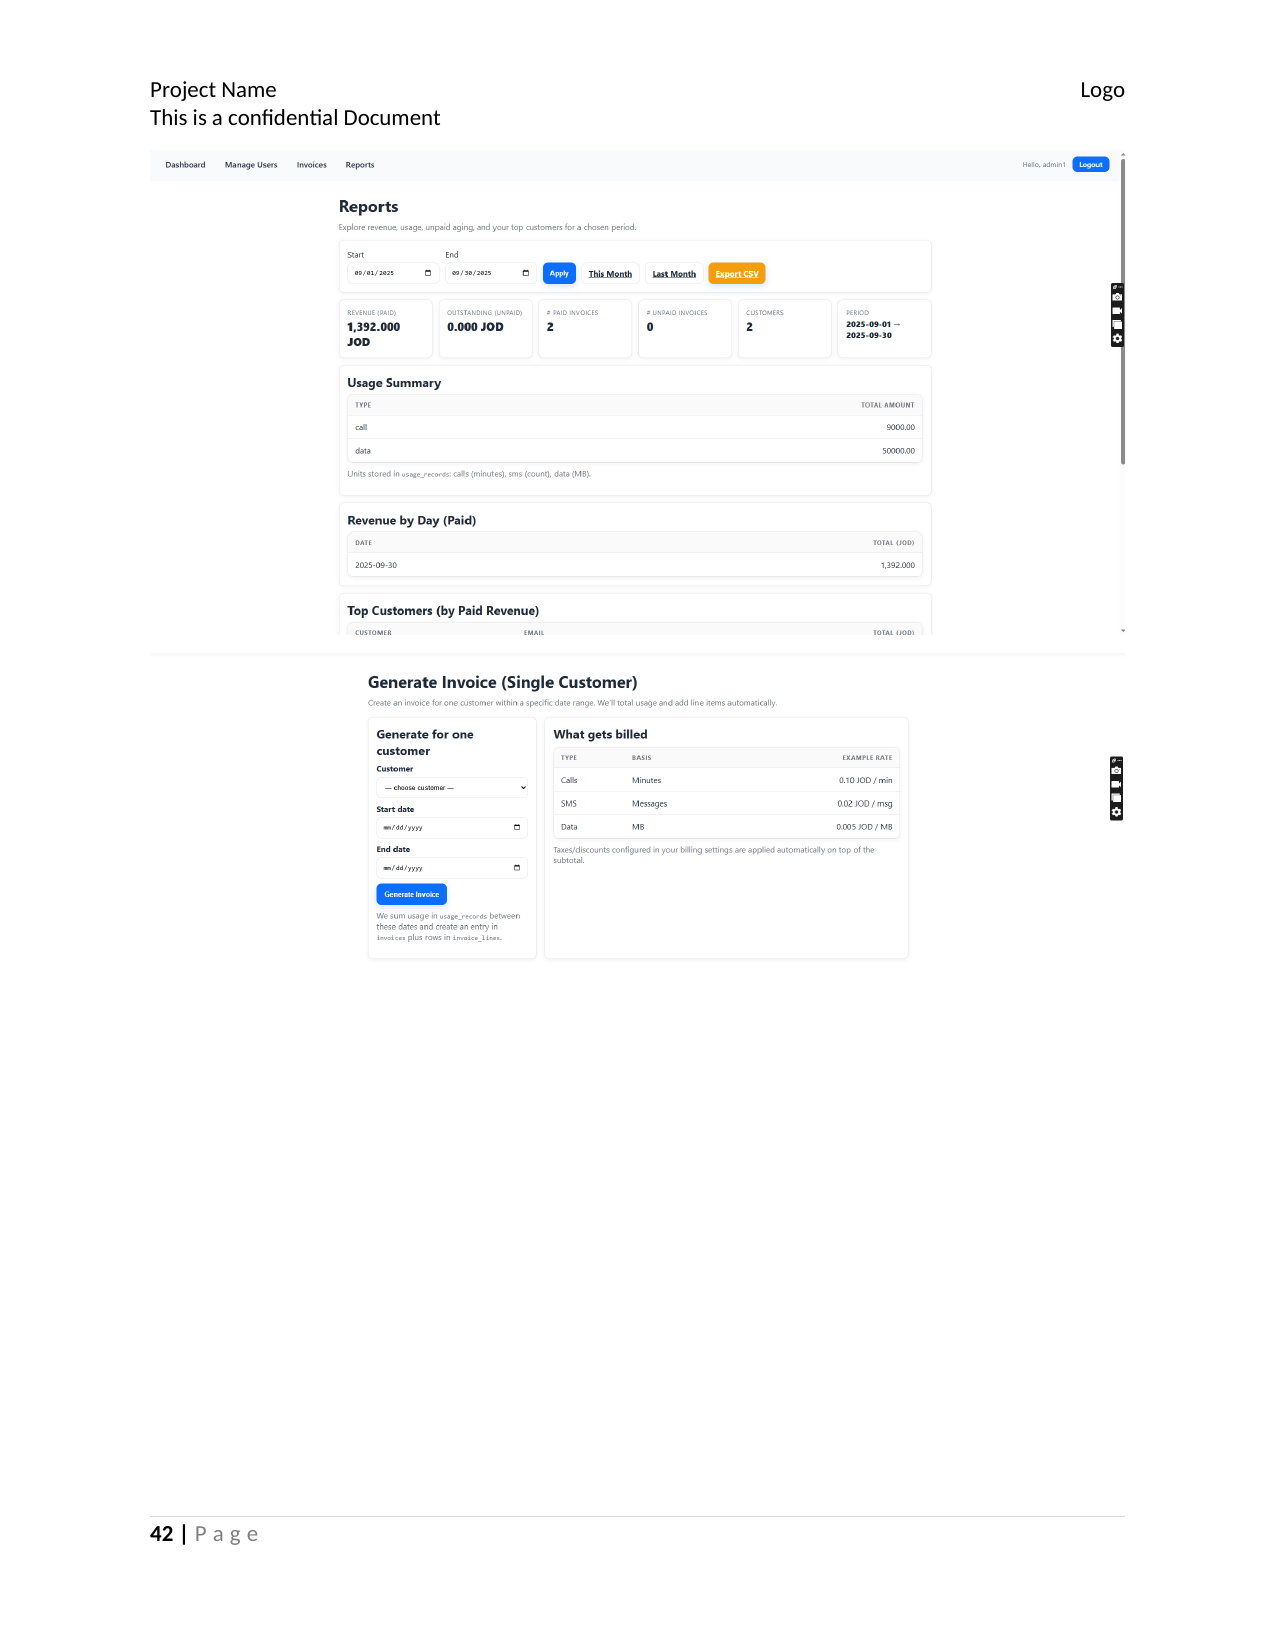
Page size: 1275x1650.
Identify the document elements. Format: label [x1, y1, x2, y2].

picture [150, 653, 1125, 1107]
picture [150, 150, 1125, 635]
